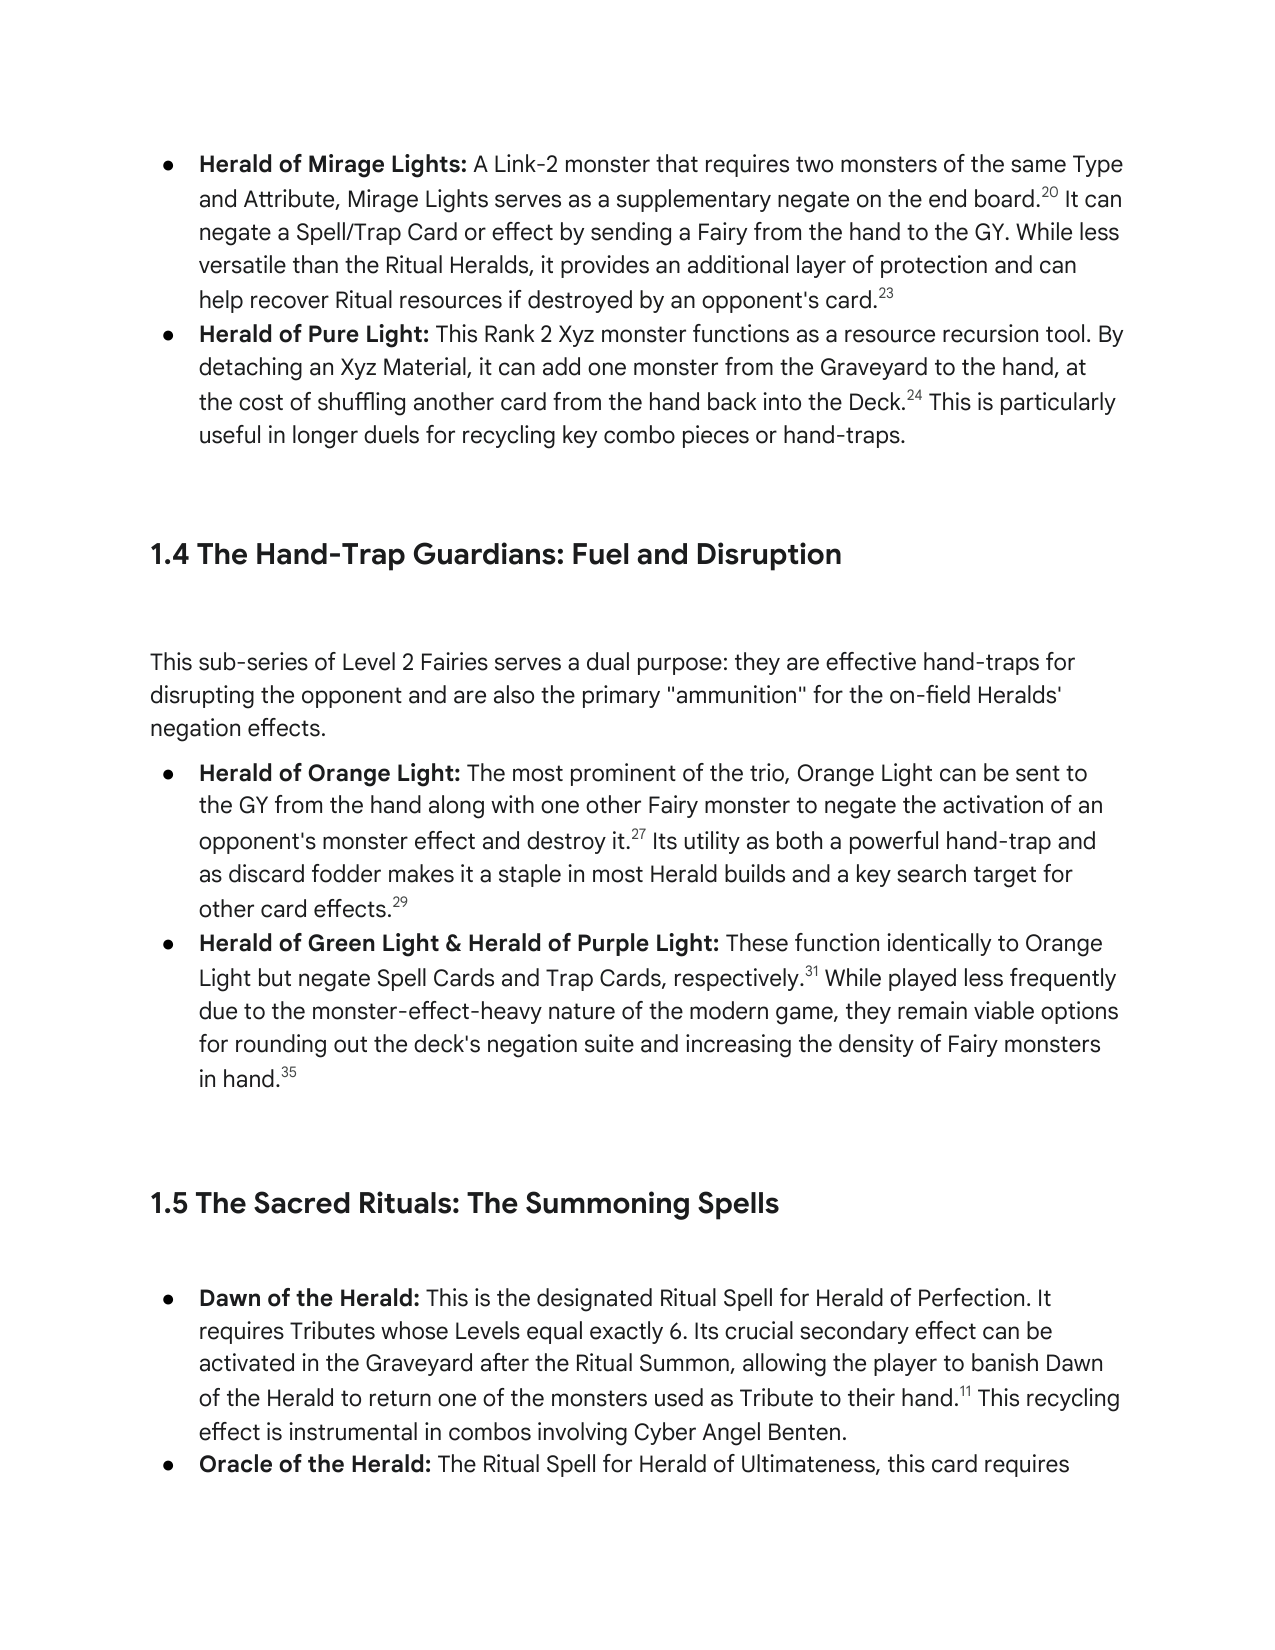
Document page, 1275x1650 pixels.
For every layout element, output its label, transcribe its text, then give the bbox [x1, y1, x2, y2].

subtitle 1.5 The Sacred Rituals: The Summoning Spells [150, 1185, 1125, 1221]
list Herald of Mirage Lights: A Link-2 monster that requires two monsters of the same Type and Attribute, Mirage Lights serves as a supplementary negate on the end board.20 It can negate a Spell/Trap Card or effect by sending a Fairy from the hand to the GY. While less versatile than the Ritual Heralds, it provides an additional layer of protection and can help recover Ritual resources if destroyed by an opponent's card.23 [161, 150, 1125, 316]
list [161, 1451, 1125, 1479]
text This sub-series of Level 2 Fairies serves a dual purpose: they are effective hand-traps for disrupting the opponent and are also the primary "ammunition" for the on-field Heralds' negation effects. [150, 648, 1125, 743]
list Herald of Pure Light: This Rank 2 Xyz monster functions as a resource recursion tool. By detaching an Xyz Material, it can add one monster from the Graveyard to the hand, at the cost of shuffling another card from the hand back into the Deck.24 This is particularly useful in longer duels for recycling key combo pieces or hand-traps. [161, 320, 1125, 450]
subtitle 1.4 The Hand-Trap Guardians: Fuel and Disruption [150, 537, 1125, 573]
list Herald of Orange Light: The most prominent of the trio, Orange Light can be sent to the GY from the hand along with one other Fairy monster to negate the activation of an opponent's monster effect and destroy it.27 Its utility as both a powerful hand-trap and as discard fodder makes it a staple in most Herald builds and a key search target for other card effects.29 [161, 759, 1125, 925]
list Dawn of the Herald: This is the designated Ritual Spell for Herald of Perfection. It requires Tributes whose Levels equal exactly 6. Its crucial secondary effect can be activated in the Graveyard after the Ritual Summon, allowing the player to banish Dawn of the Herald to return one of the monsters used as Tribute to their hand.11 This recycling effect is instrumental in combos involving Cyber Angel Benten. [161, 1284, 1125, 1447]
list Herald of Green Light & Herald of Purple Light: These function identically to Orange Light but negate Spell Cards and Trap Cards, respectively.31 While played less frequently due to the monster-effect-heavy nature of the modern game, they remain viable options for rounding out the deck's negation suite and increasing the density of Fairy monsters in hand.35 [161, 929, 1125, 1095]
